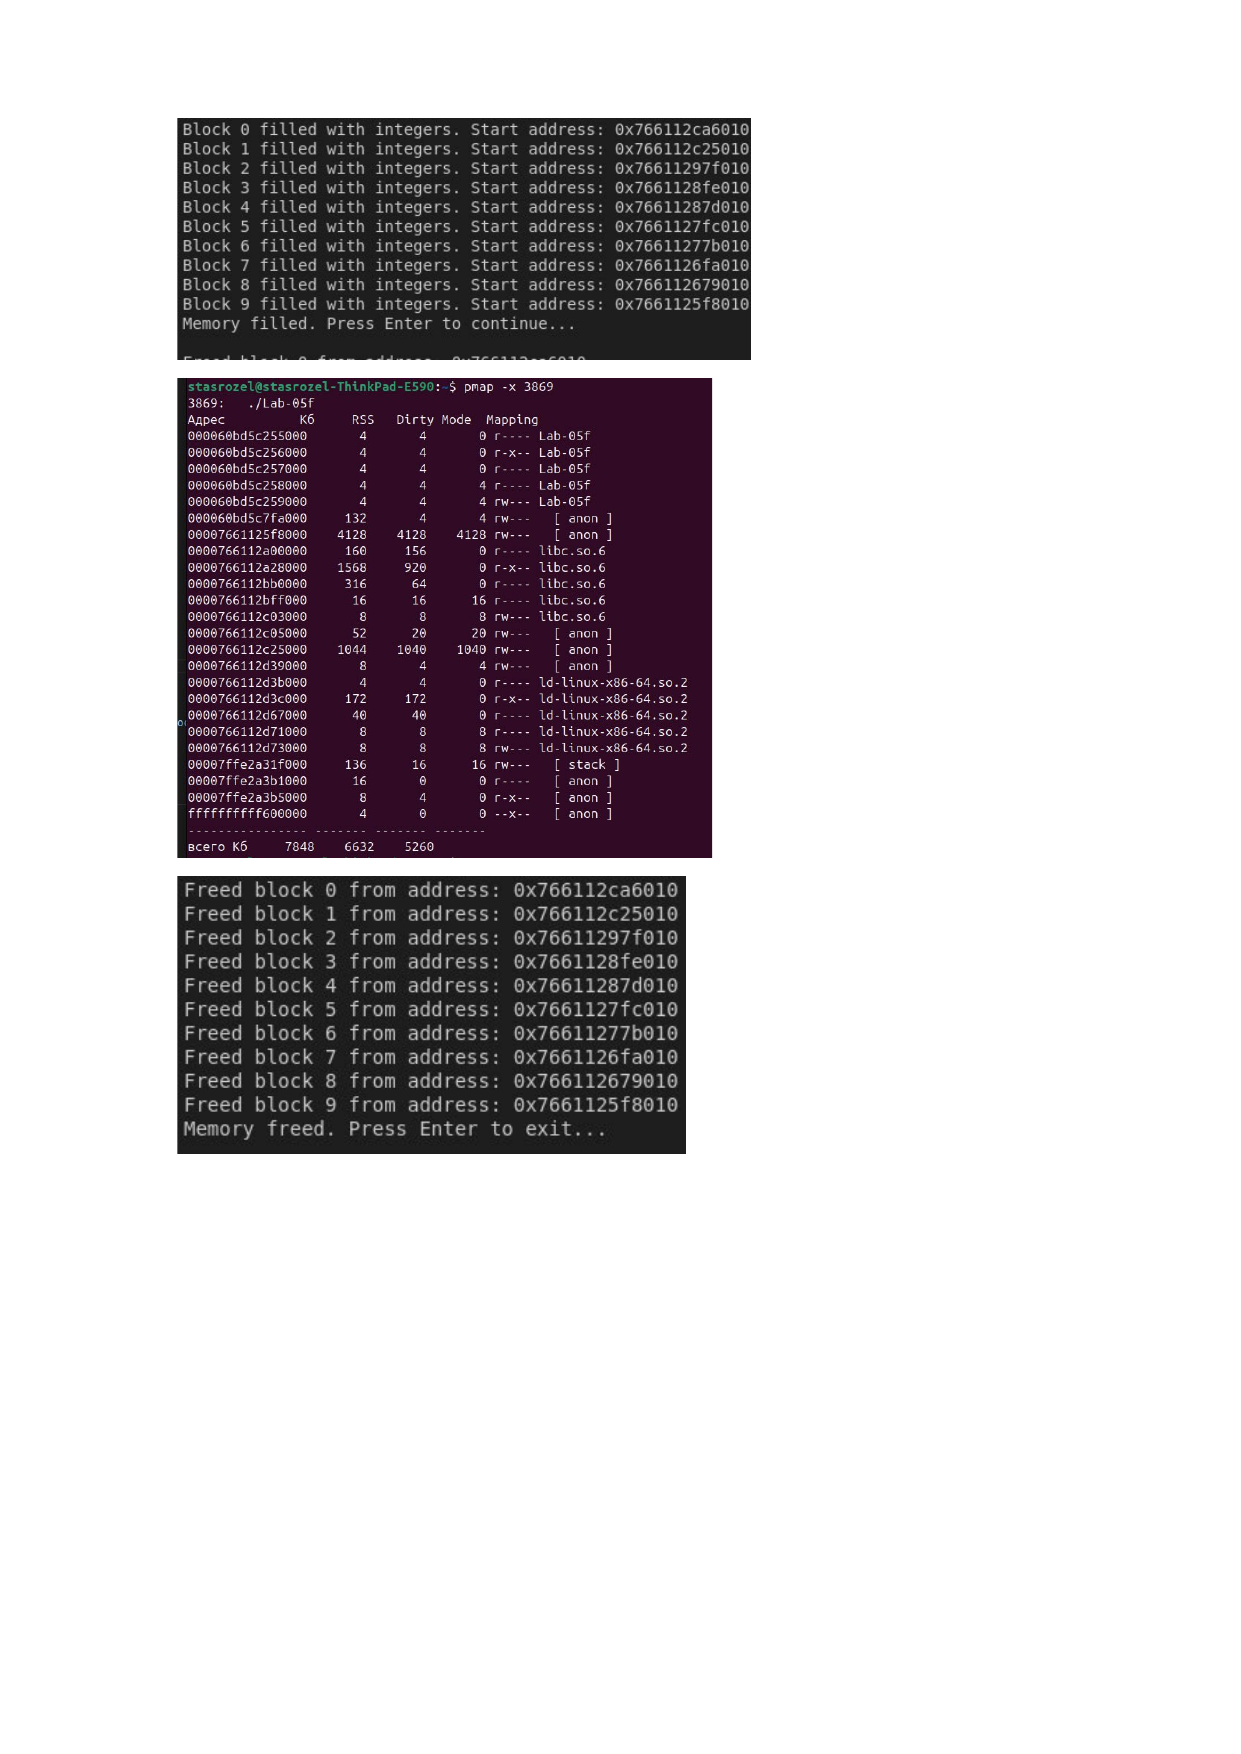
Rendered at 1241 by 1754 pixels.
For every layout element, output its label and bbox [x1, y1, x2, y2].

picture [177, 876, 686, 1154]
picture [177, 378, 713, 858]
picture [177, 118, 751, 360]
